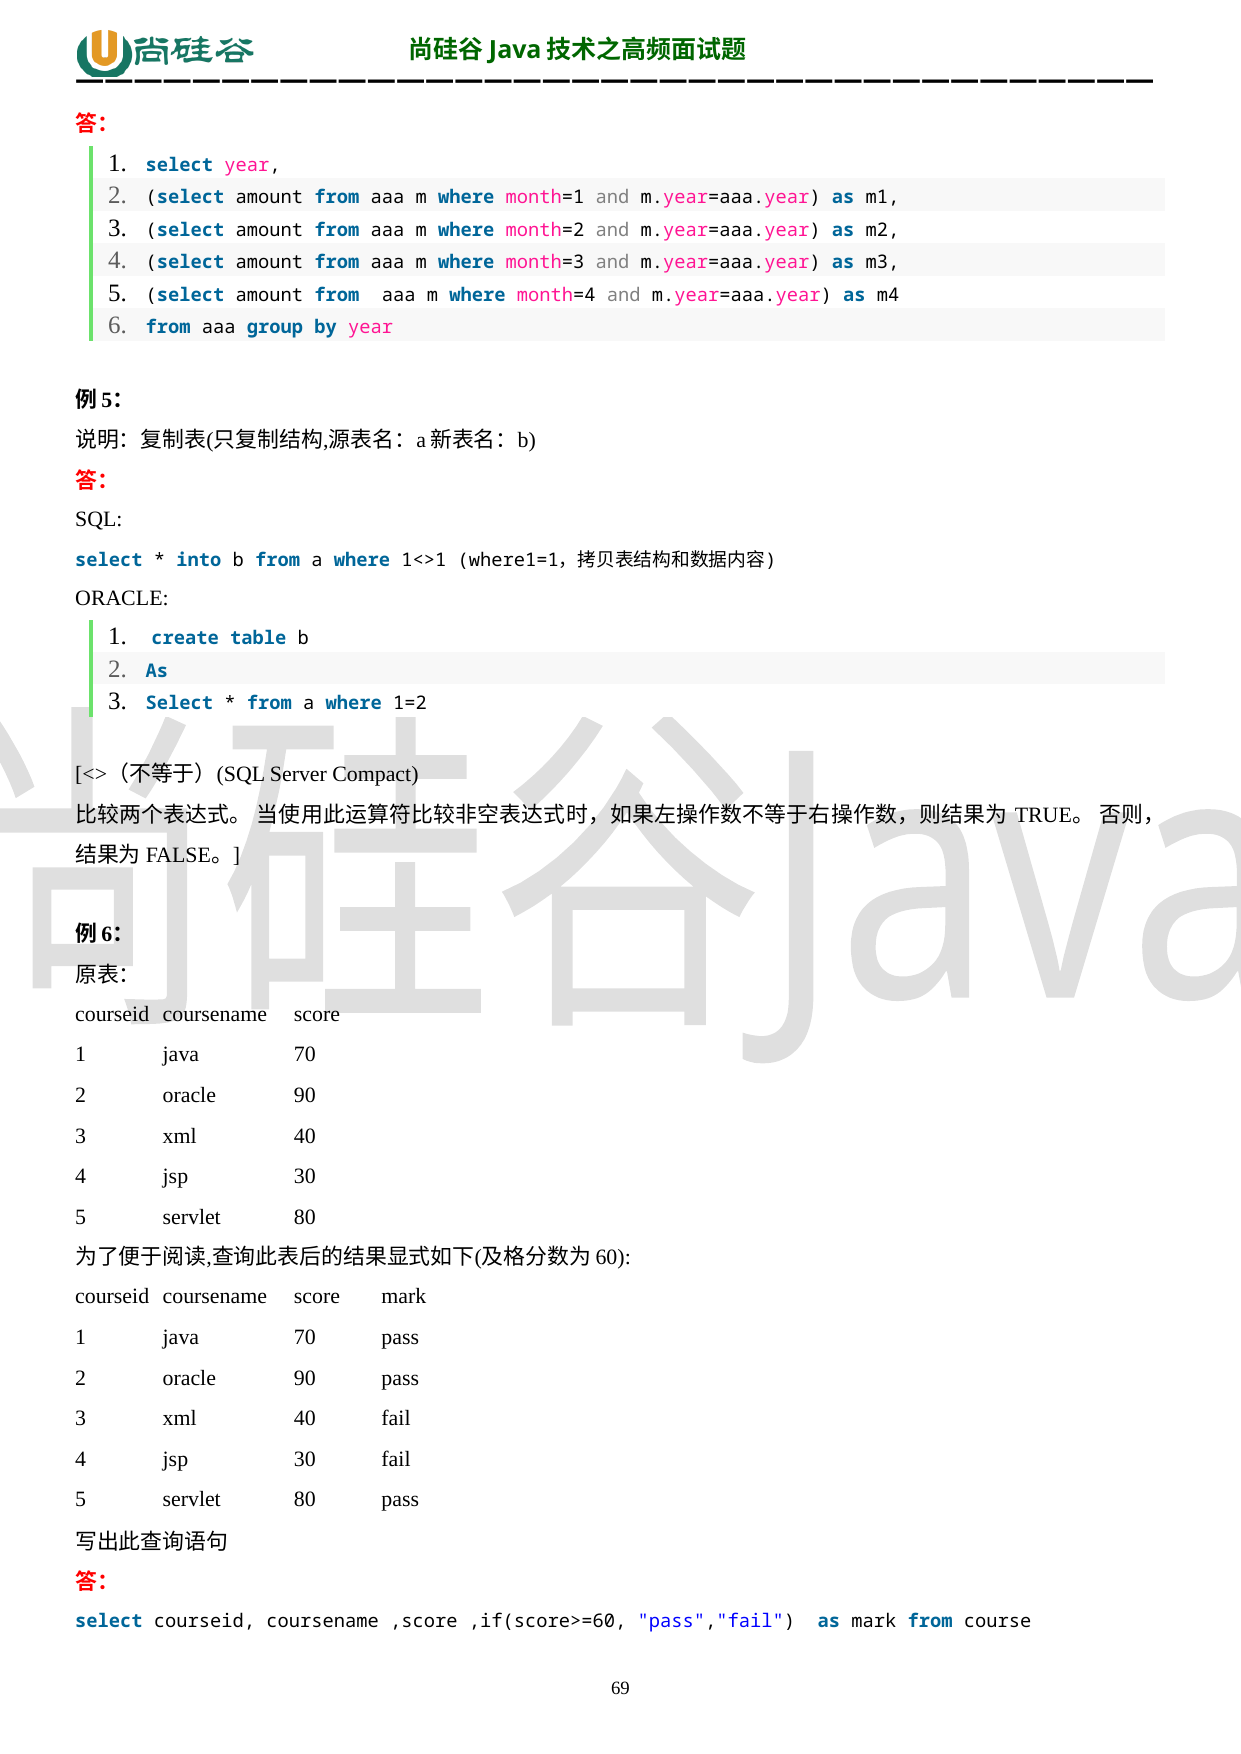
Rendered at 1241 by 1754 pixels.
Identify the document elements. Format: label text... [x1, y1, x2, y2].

text 原表： courseid coursename score 1 java 70 2 oracle 90 3 xml 40 4 jsp 30 5 servlet 80 [75, 956, 1165, 1233]
text 说明：复制表(只复制结构,源表名：a新表名：b) [75, 422, 1165, 454]
list (select amount from aaa m where month=3 and m.year=aaa.year) as m3, [93, 243, 1165, 276]
picture [75, 29, 253, 77]
text 例6： [75, 916, 1165, 948]
text [<>（不等于）(SQL Server Compact) [75, 756, 1165, 788]
list (select amount from aaa m where month=2 and m.year=aaa.year) as m2, [93, 211, 1165, 243]
list select year, [93, 146, 1165, 178]
text ORACLE: [75, 581, 1165, 613]
text select courseid, coursename ,score ,if(score>=60, "pass","fail") as mark from course [75, 1604, 1165, 1637]
list from aaa group by year [93, 308, 1165, 341]
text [75, 105, 1165, 138]
list Select * from a where 1=2 [93, 684, 1165, 717]
text 答： [75, 1564, 1165, 1596]
text select * into b from a where 1<>1 (where1=1，拷贝表结构和数据内容) [75, 542, 1165, 574]
text 答： SQL: [75, 462, 1165, 535]
text 比较两个表达式。 当使用此运算符比较非空表达式时，如果左操作数不等于右操作数，则结果为 TRUE。 否则，结果为 FALSE。] [75, 796, 1165, 869]
text 为了便于阅读,查询此表后的结果显式如下(及格分数为60): courseid coursename score mark 1 java 70 pass 2 oracle 90 pass 3 xml 40 fail 4 jsp 30 fail 5 servlet 80 pass 写出此查询语句 [75, 1239, 1165, 1556]
list (select amount from aaa m where month=4 and m.year=aaa.year) as m4 [93, 276, 1165, 308]
list As [93, 652, 1165, 684]
text 例5： [75, 341, 1165, 414]
list create table b [89, 619, 1165, 652]
list (select amount from aaa m where month=1 and m.year=aaa.year) as m1, [93, 178, 1165, 211]
